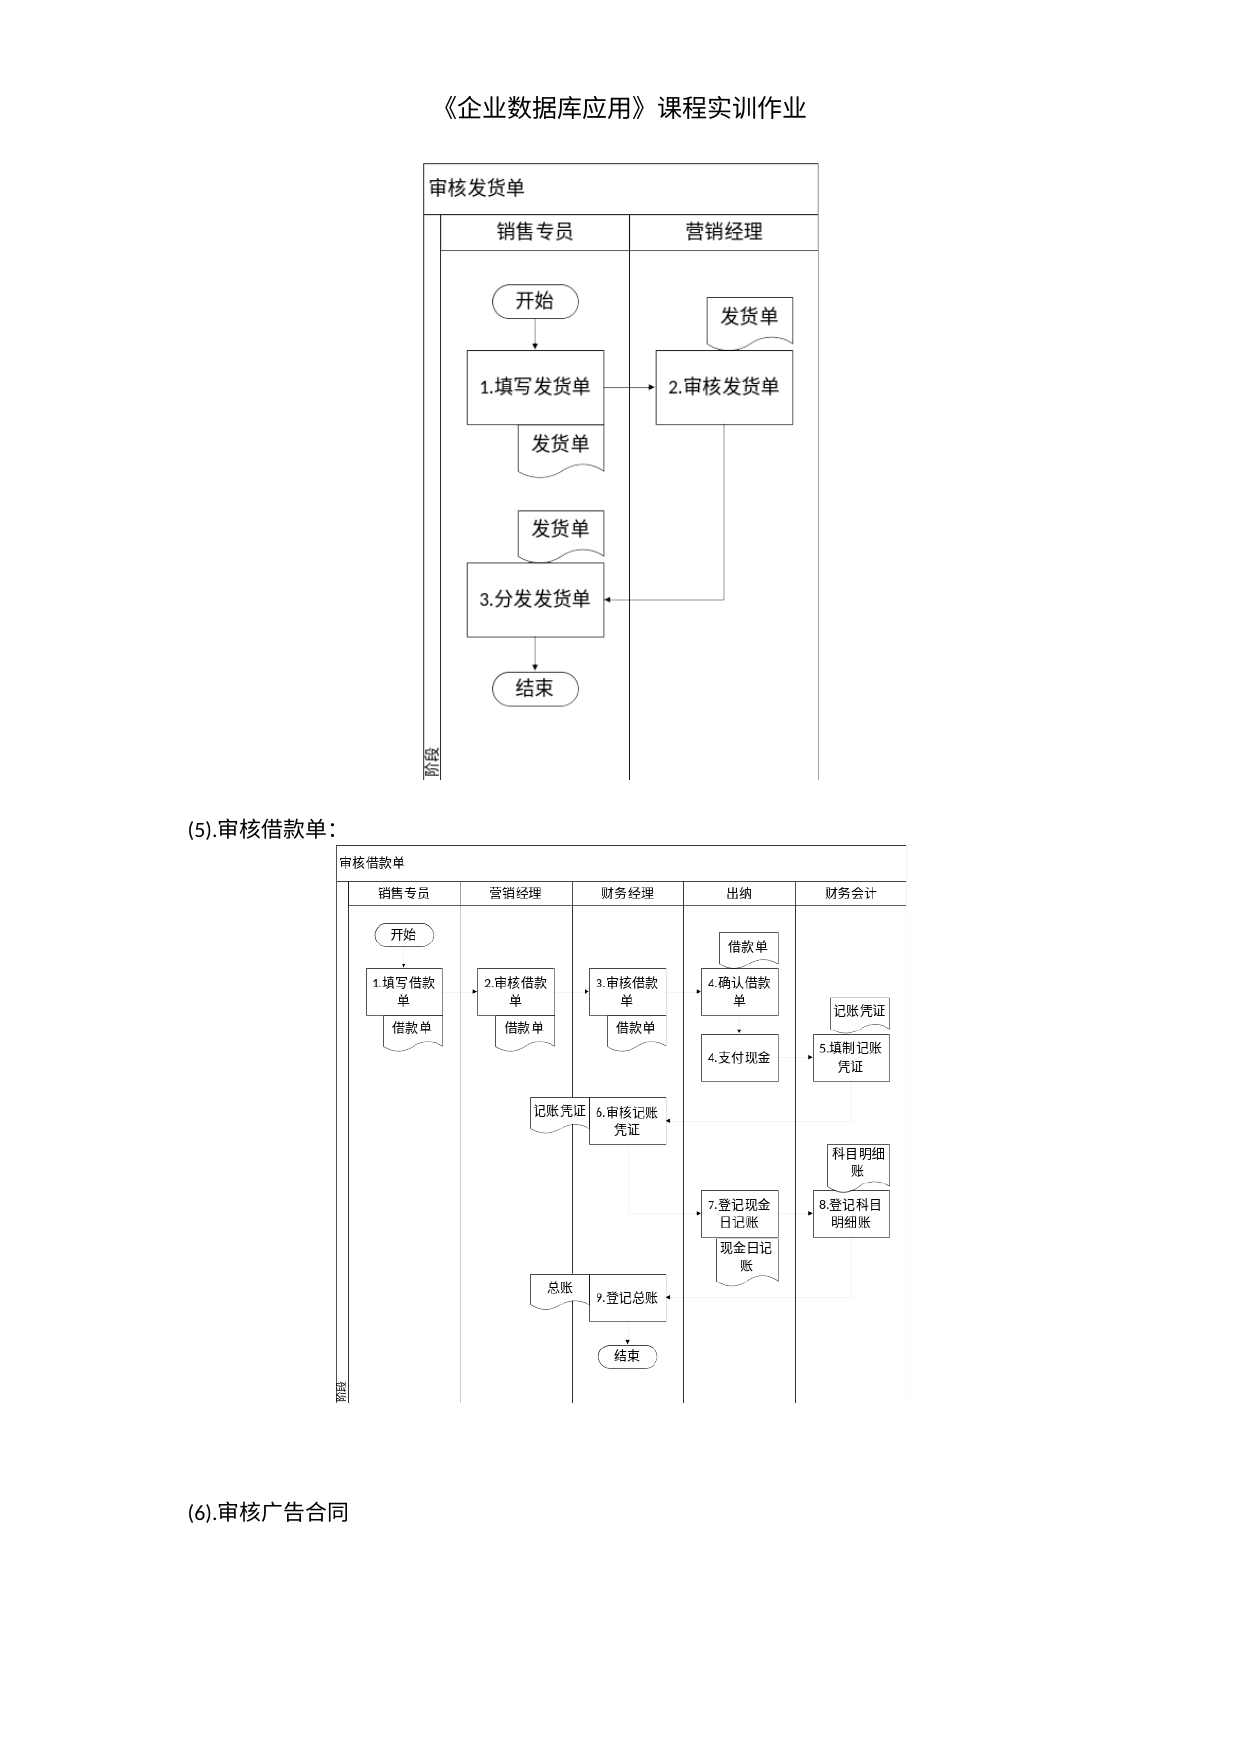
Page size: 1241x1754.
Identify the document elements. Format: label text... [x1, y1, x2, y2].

text (5).审核借款单： [187, 812, 1053, 844]
text (6).审核广告合同 [187, 1494, 1053, 1527]
